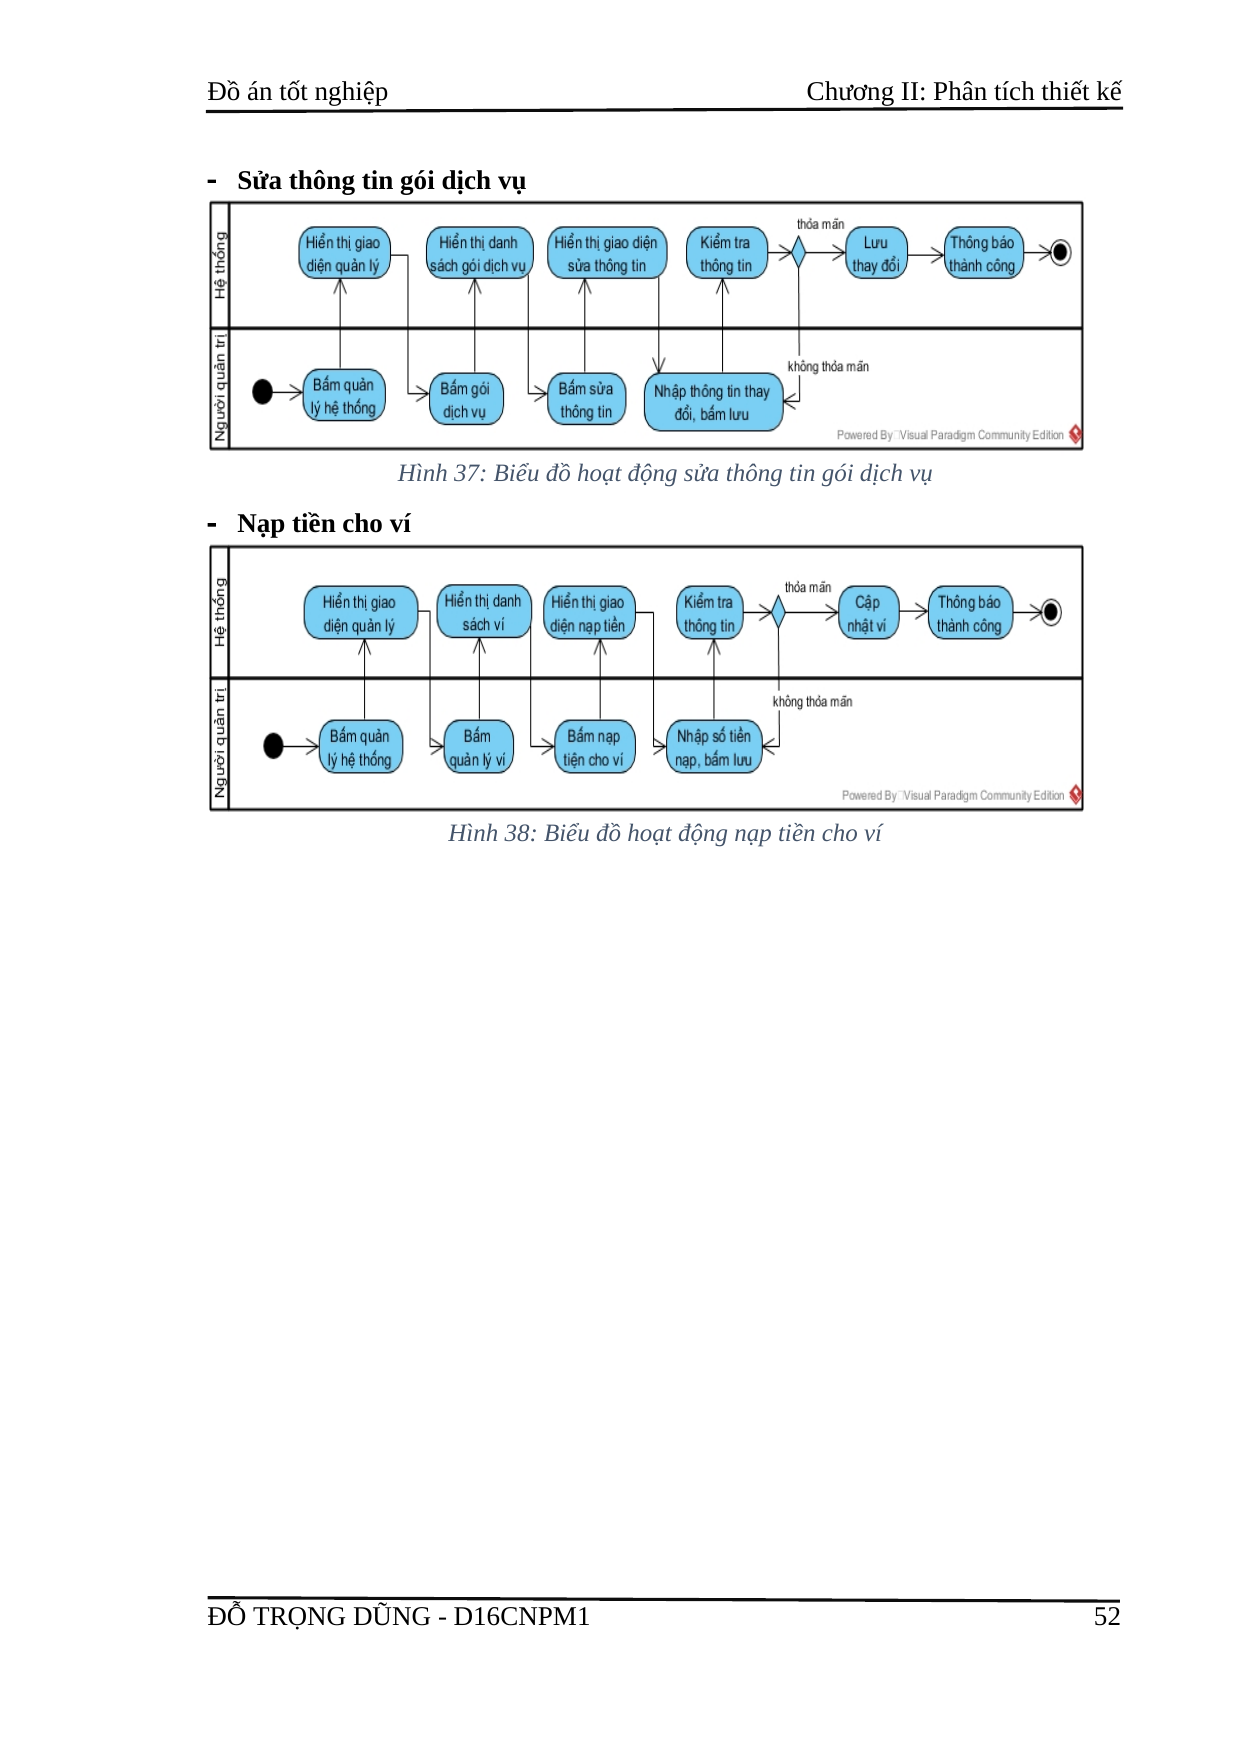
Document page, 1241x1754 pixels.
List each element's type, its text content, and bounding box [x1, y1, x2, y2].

list Nạp tiền cho ví [207, 507, 1123, 539]
list Sửa thông tin gói dịch vụ [207, 164, 1123, 195]
picture [207, 197, 1088, 456]
picture [207, 541, 1088, 817]
